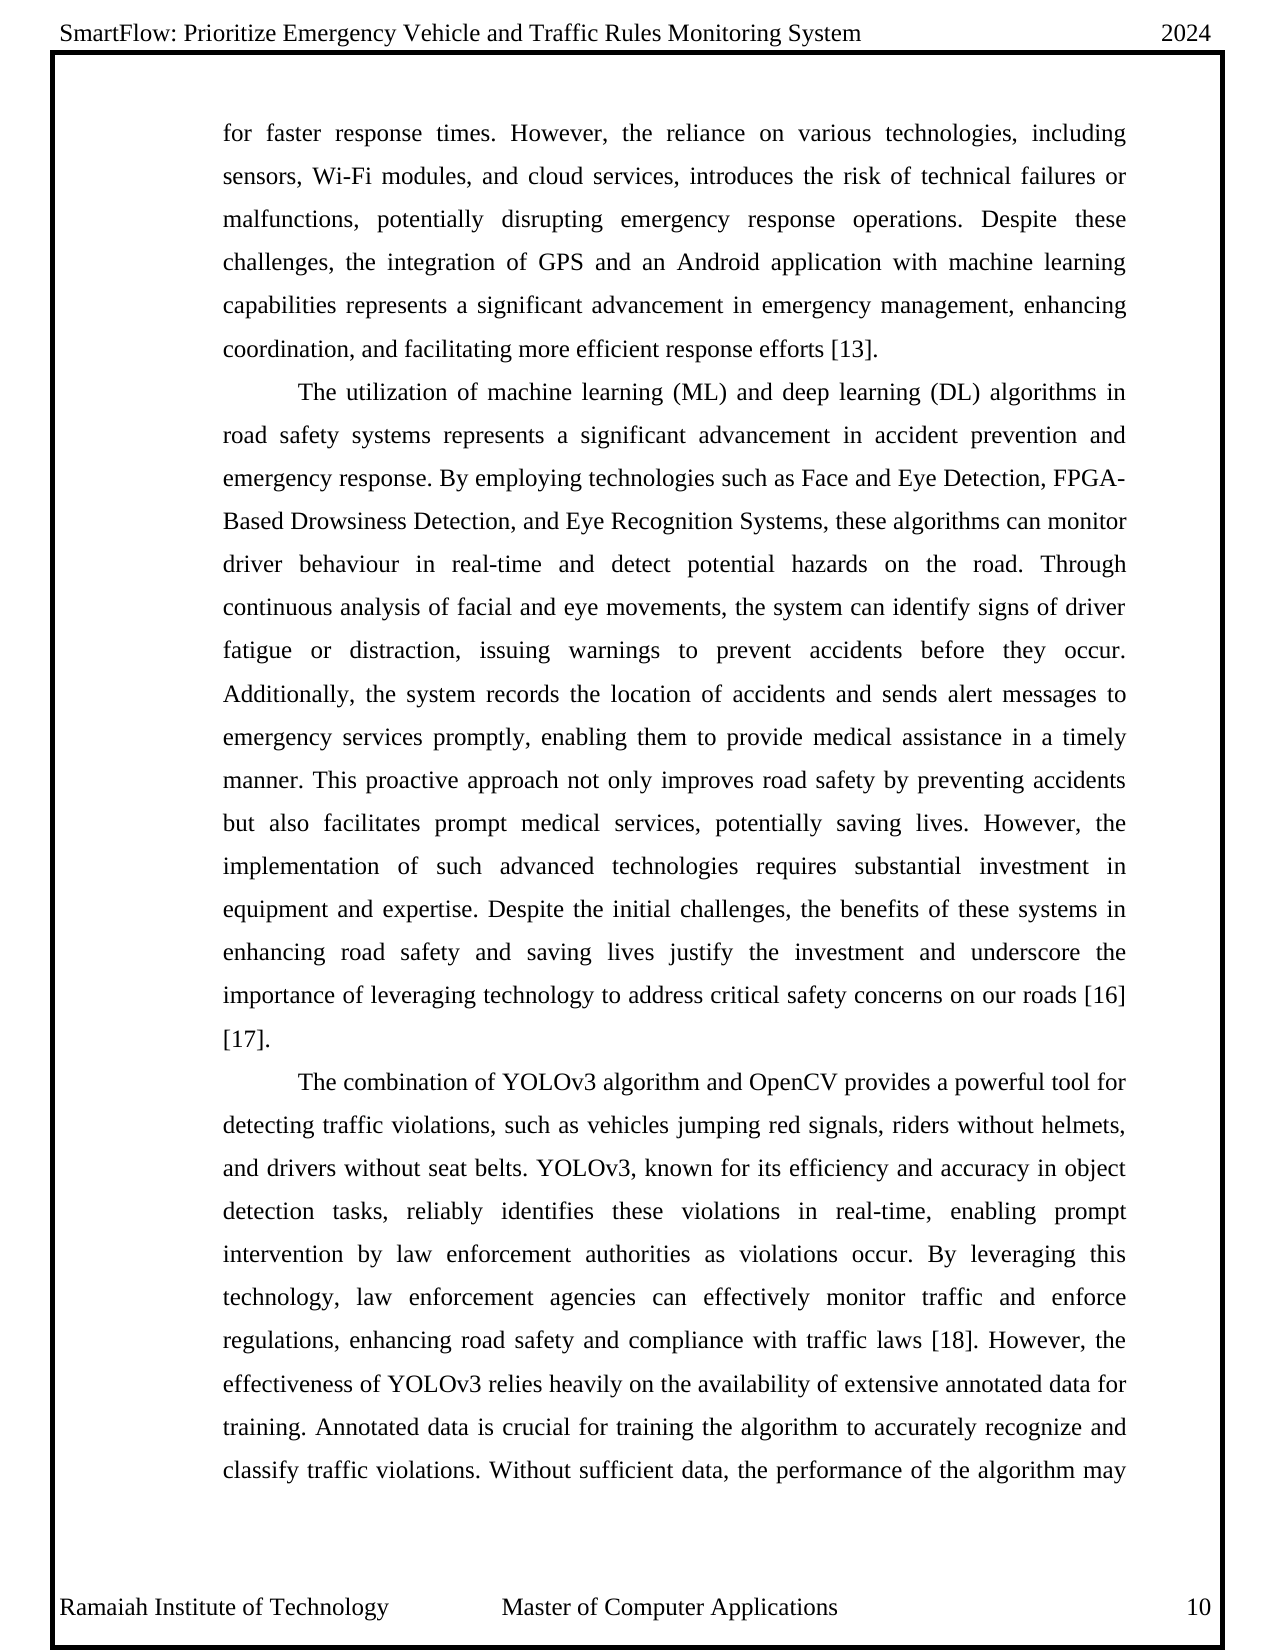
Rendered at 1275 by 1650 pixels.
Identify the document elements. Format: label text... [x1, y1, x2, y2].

text The utilization of machine learning (ML) and deep learning (DL) algorithms in road safety systems represents a significant advancement in accident prevention and emergency response. By employing technologies such as Face and Eye Detection, FPGA-Based Drowsiness Detection, and Eye Recognition Systems, these algorithms can monitor driver behaviour in real-time and detect potential hazards on the road. Through continuous analysis of facial and eye movements, the system can identify signs of driver fatigue or distraction, issuing warnings to prevent accidents before they occur. Additionally, the system records the location of accidents and sends alert messages to emergency services promptly, enabling them to provide medical assistance in a timely manner. This proactive approach not only improves road safety by preventing accidents but also facilitates prompt medical services, potentially saving lives. However, the implementation of such advanced technologies requires substantial investment in equipment and expertise. Despite the initial challenges, the benefits of these systems in enhancing road safety and saving lives justify the investment and underscore the importance of leveraging technology to address critical safety concerns on our roads [16][17]. [223, 377, 1127, 1052]
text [223, 118, 1127, 362]
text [223, 1067, 1127, 1484]
